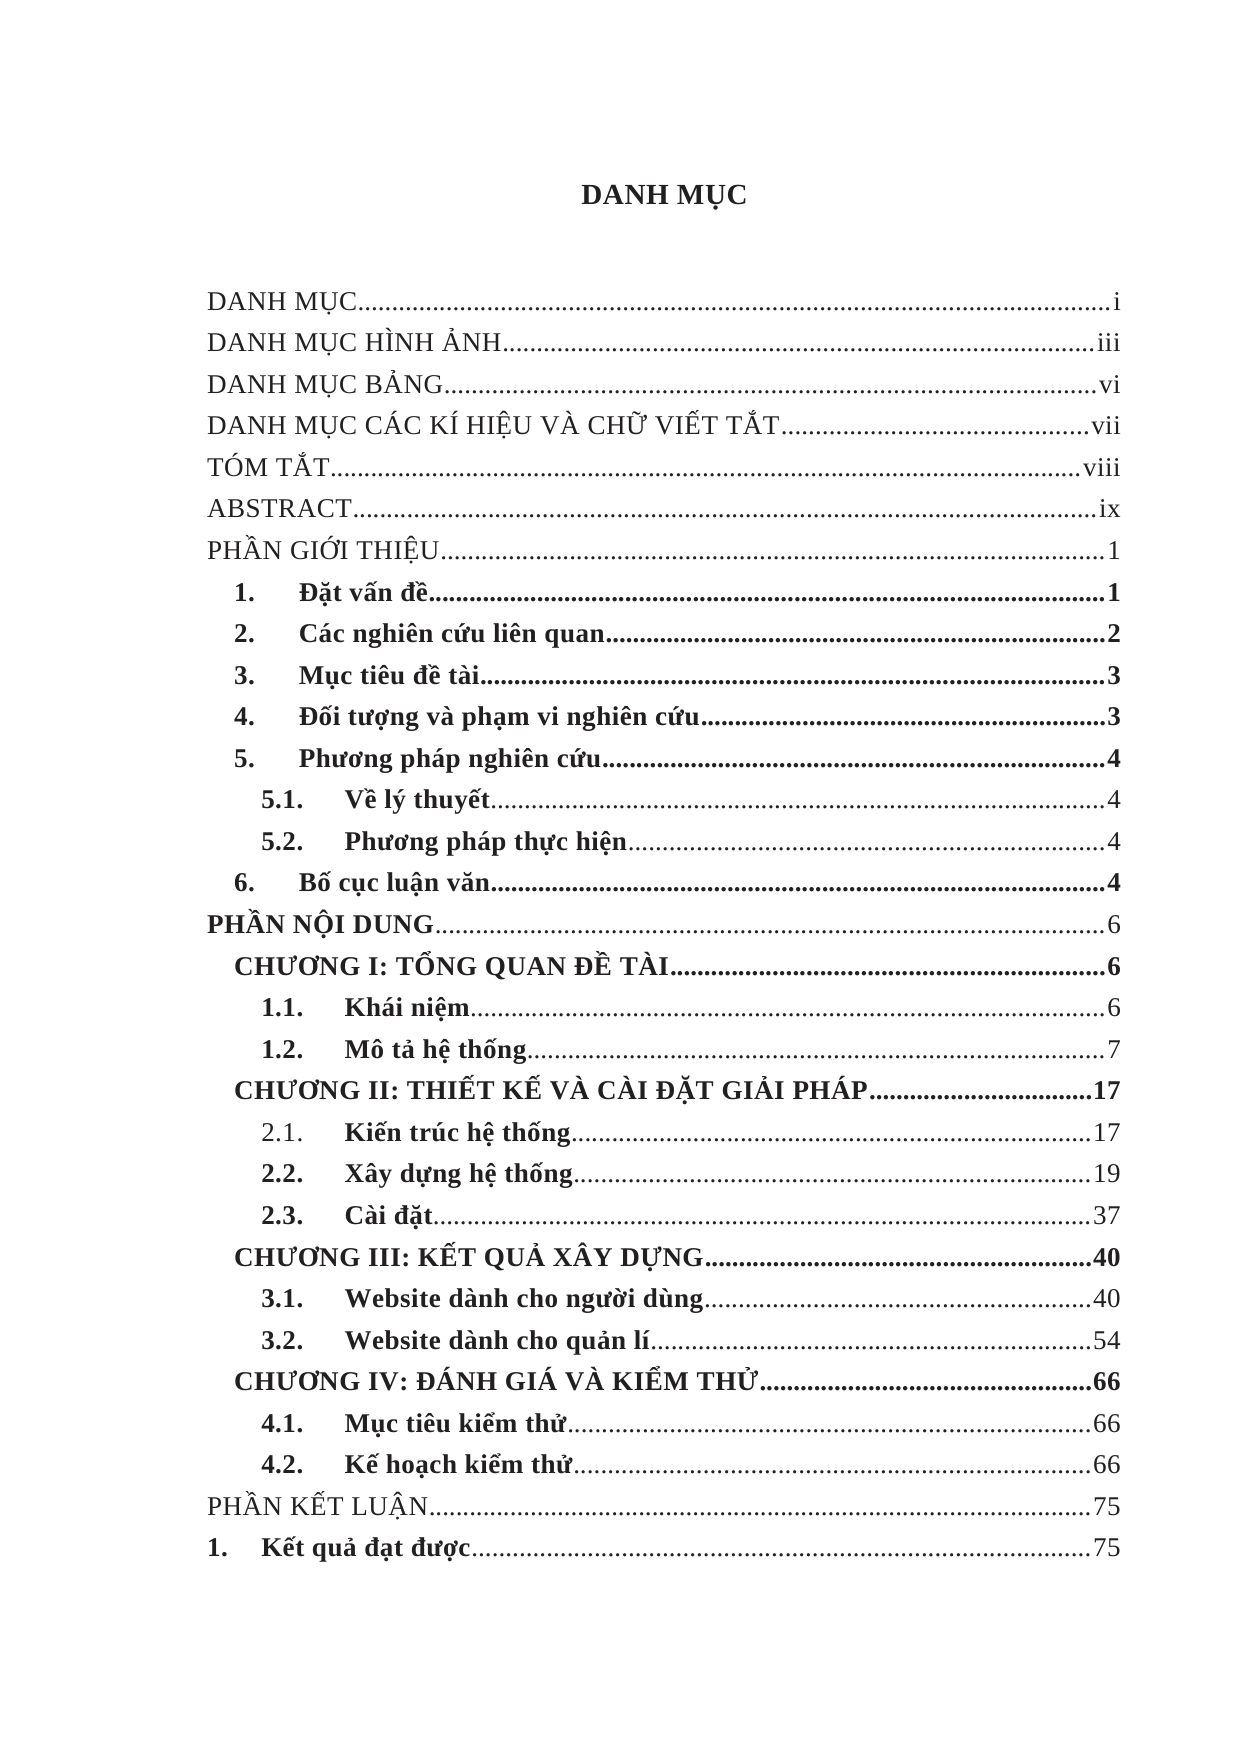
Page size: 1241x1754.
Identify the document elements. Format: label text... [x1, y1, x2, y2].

subtitle DANH MỤC [207, 177, 1122, 211]
